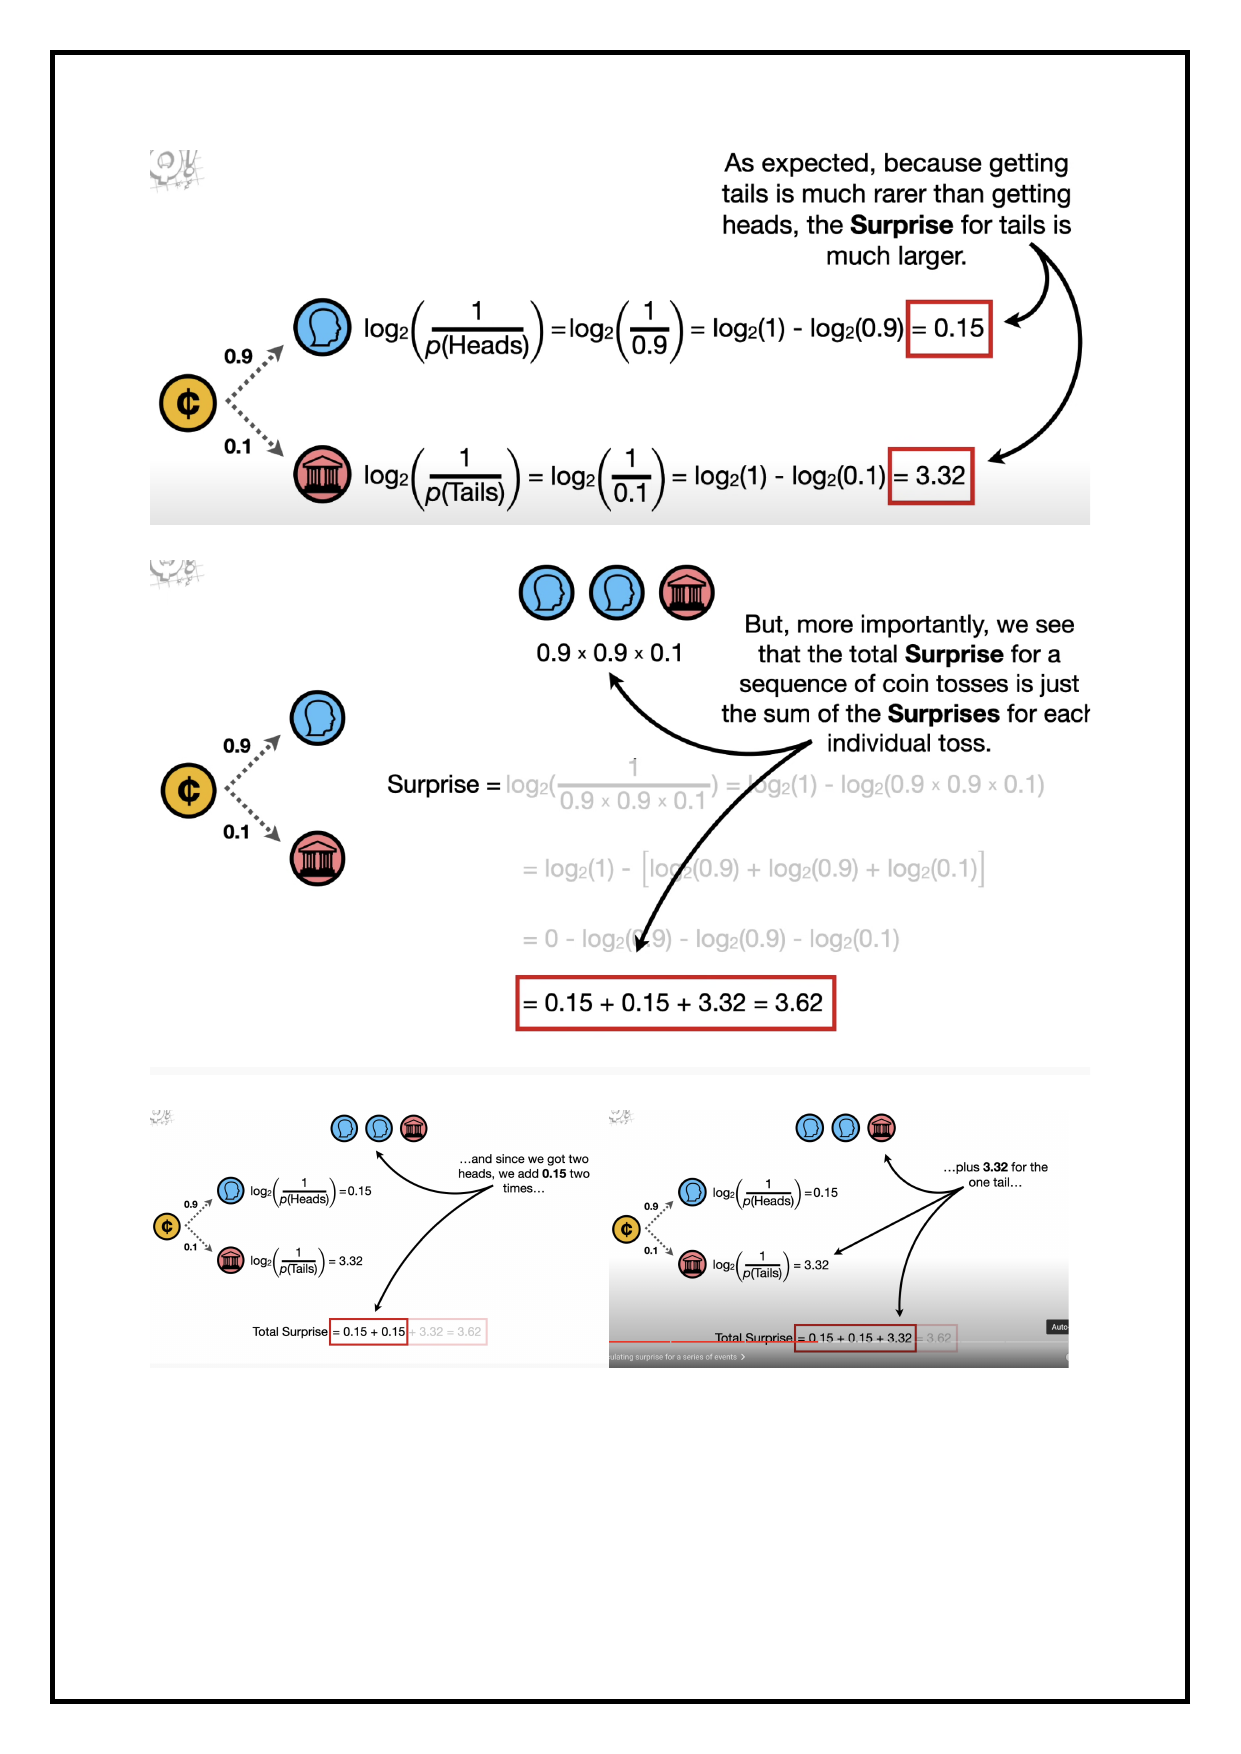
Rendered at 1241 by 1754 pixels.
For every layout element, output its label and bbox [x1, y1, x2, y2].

picture [150, 560, 1091, 1075]
picture [150, 1110, 1069, 1368]
picture [150, 150, 1091, 525]
